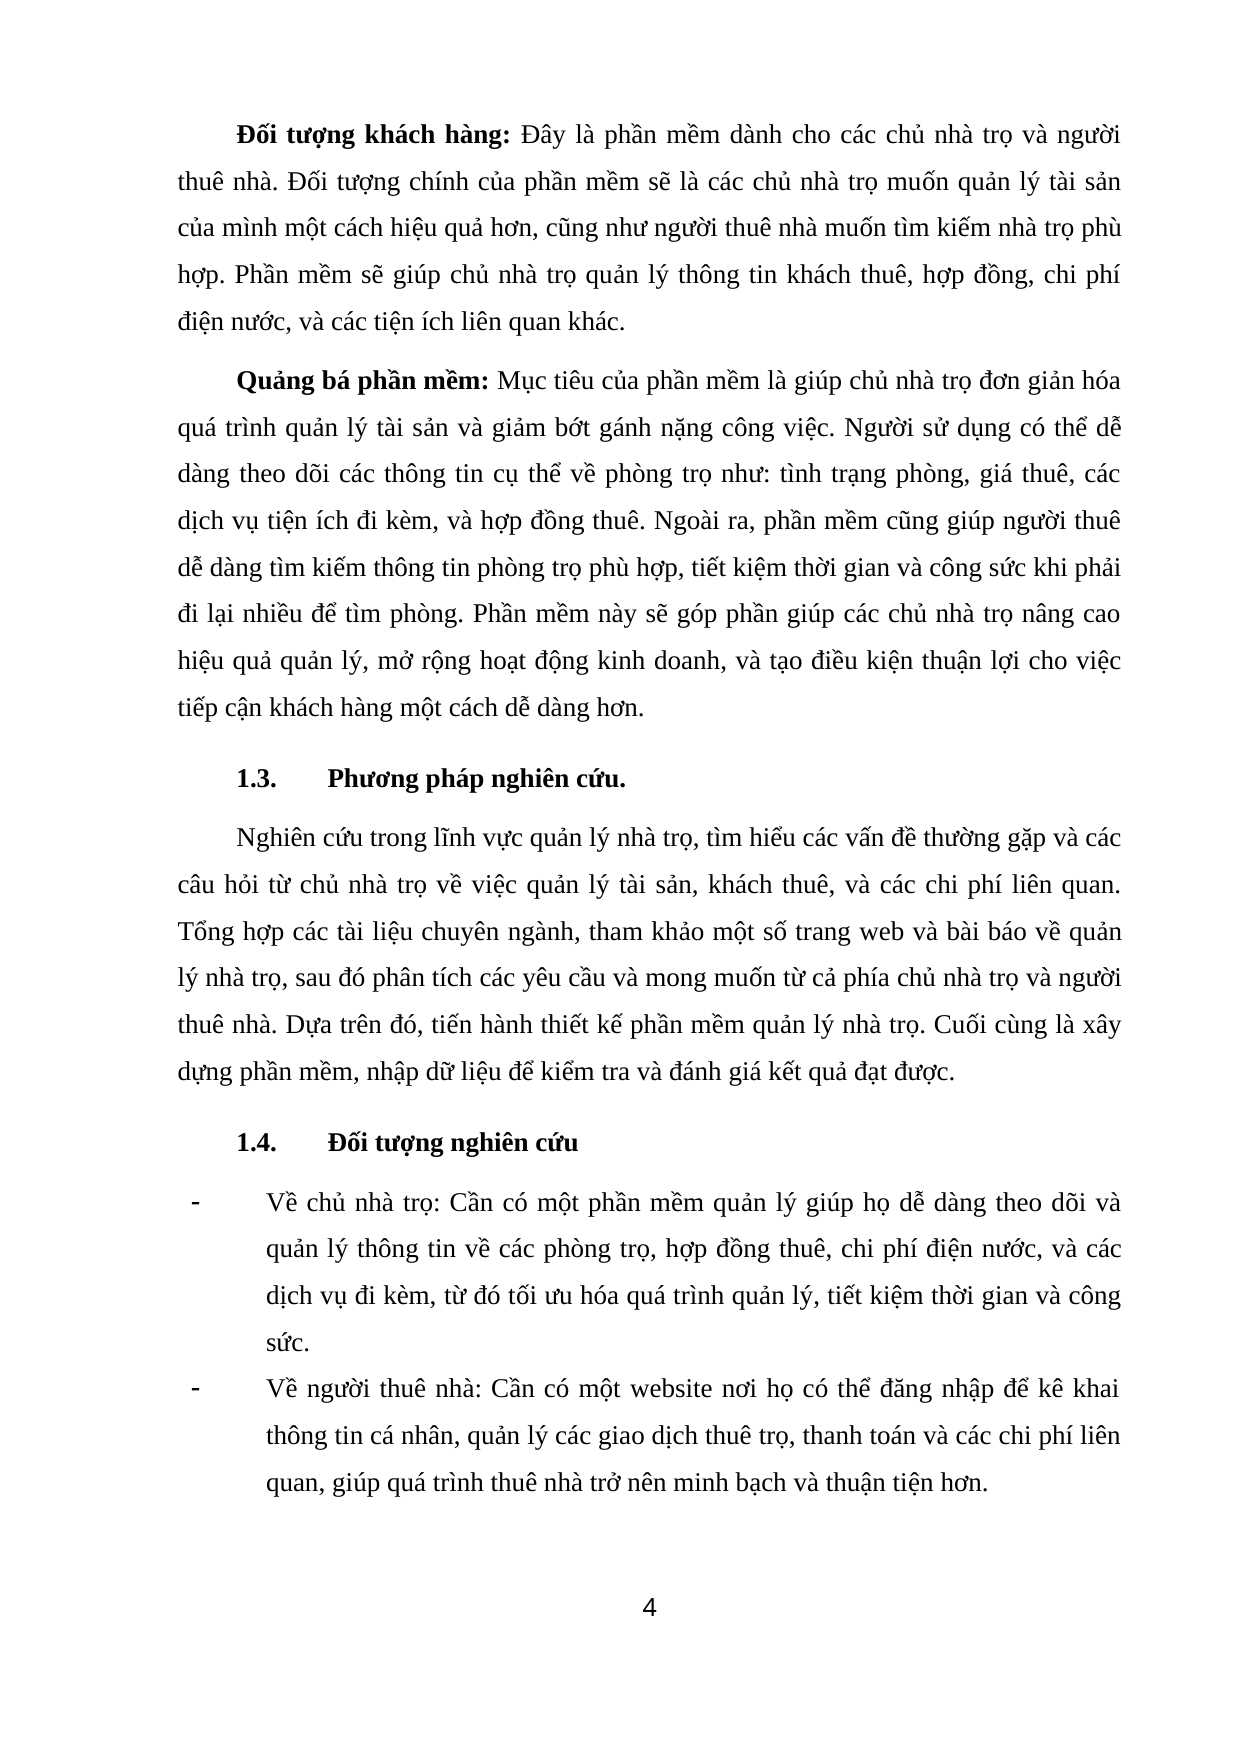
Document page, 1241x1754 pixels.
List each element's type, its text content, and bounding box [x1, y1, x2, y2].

text Đối tượng khách hàng: Đây là phần mềm dành cho các chủ nhà trọ và người thuê nhà. Đối tượng chính của phần mềm sẽ là các chủ nhà trọ muốn quản lý tài sản của mình một cách hiệu quả hơn, cũng như người thuê nhà muốn tìm kiếm nhà trọ phù hợp. Phần mềm sẽ giúp chủ nhà trọ quản lý thông tin khách thuê, hợp đồng, chi phí điện nước, và các tiện ích liên quan khác. [177, 118, 1122, 336]
text Quảng bá phần mềm: Mục tiêu của phần mềm là giúp chủ nhà trọ đơn giản hóa quá trình quản lý tài sản và giảm bớt gánh nặng công việc. Người sử dụng có thể dễ dàng theo dõi các thông tin cụ thể về phòng trọ như: tình trạng phòng, giá thuê, các dịch vụ tiện ích đi kèm, và hợp đồng thuê. Ngoài ra, phần mềm cũng giúp người thuê dễ dàng tìm kiếm thông tin phòng trọ phù hợp, tiết kiệm thời gian và công sức khi phải đi lại nhiều để tìm phòng. Phần mềm này sẽ góp phần giúp các chủ nhà trọ nâng cao hiệu quả quản lý, mở rộng hoạt động kinh doanh, và tạo điều kiện thuận lợi cho việc tiếp cận khách hàng một cách dễ dàng hơn. [177, 364, 1122, 722]
subtitle Đối tượng nghiên cứu [236, 1126, 1122, 1158]
text Nghiên cứu trong lĩnh vực quản lý nhà trọ, tìm hiểu các vấn đề thường gặp và các câu hỏi từ chủ nhà trọ về việc quản lý tài sản, khách thuê, và các chi phí liên quan. Tổng hợp các tài liệu chuyên ngành, tham khảo một số trang web và bài báo về quản lý nhà trọ, sau đó phân tích các yêu cầu và mong muốn từ cả phía chủ nhà trọ và người thuê nhà. Dựa trên đó, tiến hành thiết kế phần mềm quản lý nhà trọ. Cuối cùng là xây dựng phần mềm, nhập dữ liệu để kiểm tra và đánh giá kết quả đạt được. [177, 821, 1122, 1086]
subtitle Phương pháp nghiên cứu. [236, 762, 1122, 793]
list Về chủ nhà trọ: Cần có một phần mềm quản lý giúp họ dễ dàng theo dõi và quản lý thông tin về các phòng trọ, hợp đồng thuê, chi phí điện nước, và các dịch vụ đi kèm, từ đó tối ưu hóa quá trình quản lý, tiết kiệm thời gian và công sức. [191, 1186, 1122, 1357]
list Về người thuê nhà: Cần có một website nơi họ có thể đăng nhập để kê khai thông tin cá nhân, quản lý các giao dịch thuê trọ, thanh toán và các chi phí liên quan, giúp quá trình thuê nhà trở nên minh bạch và thuận tiện hơn. [191, 1372, 1122, 1497]
